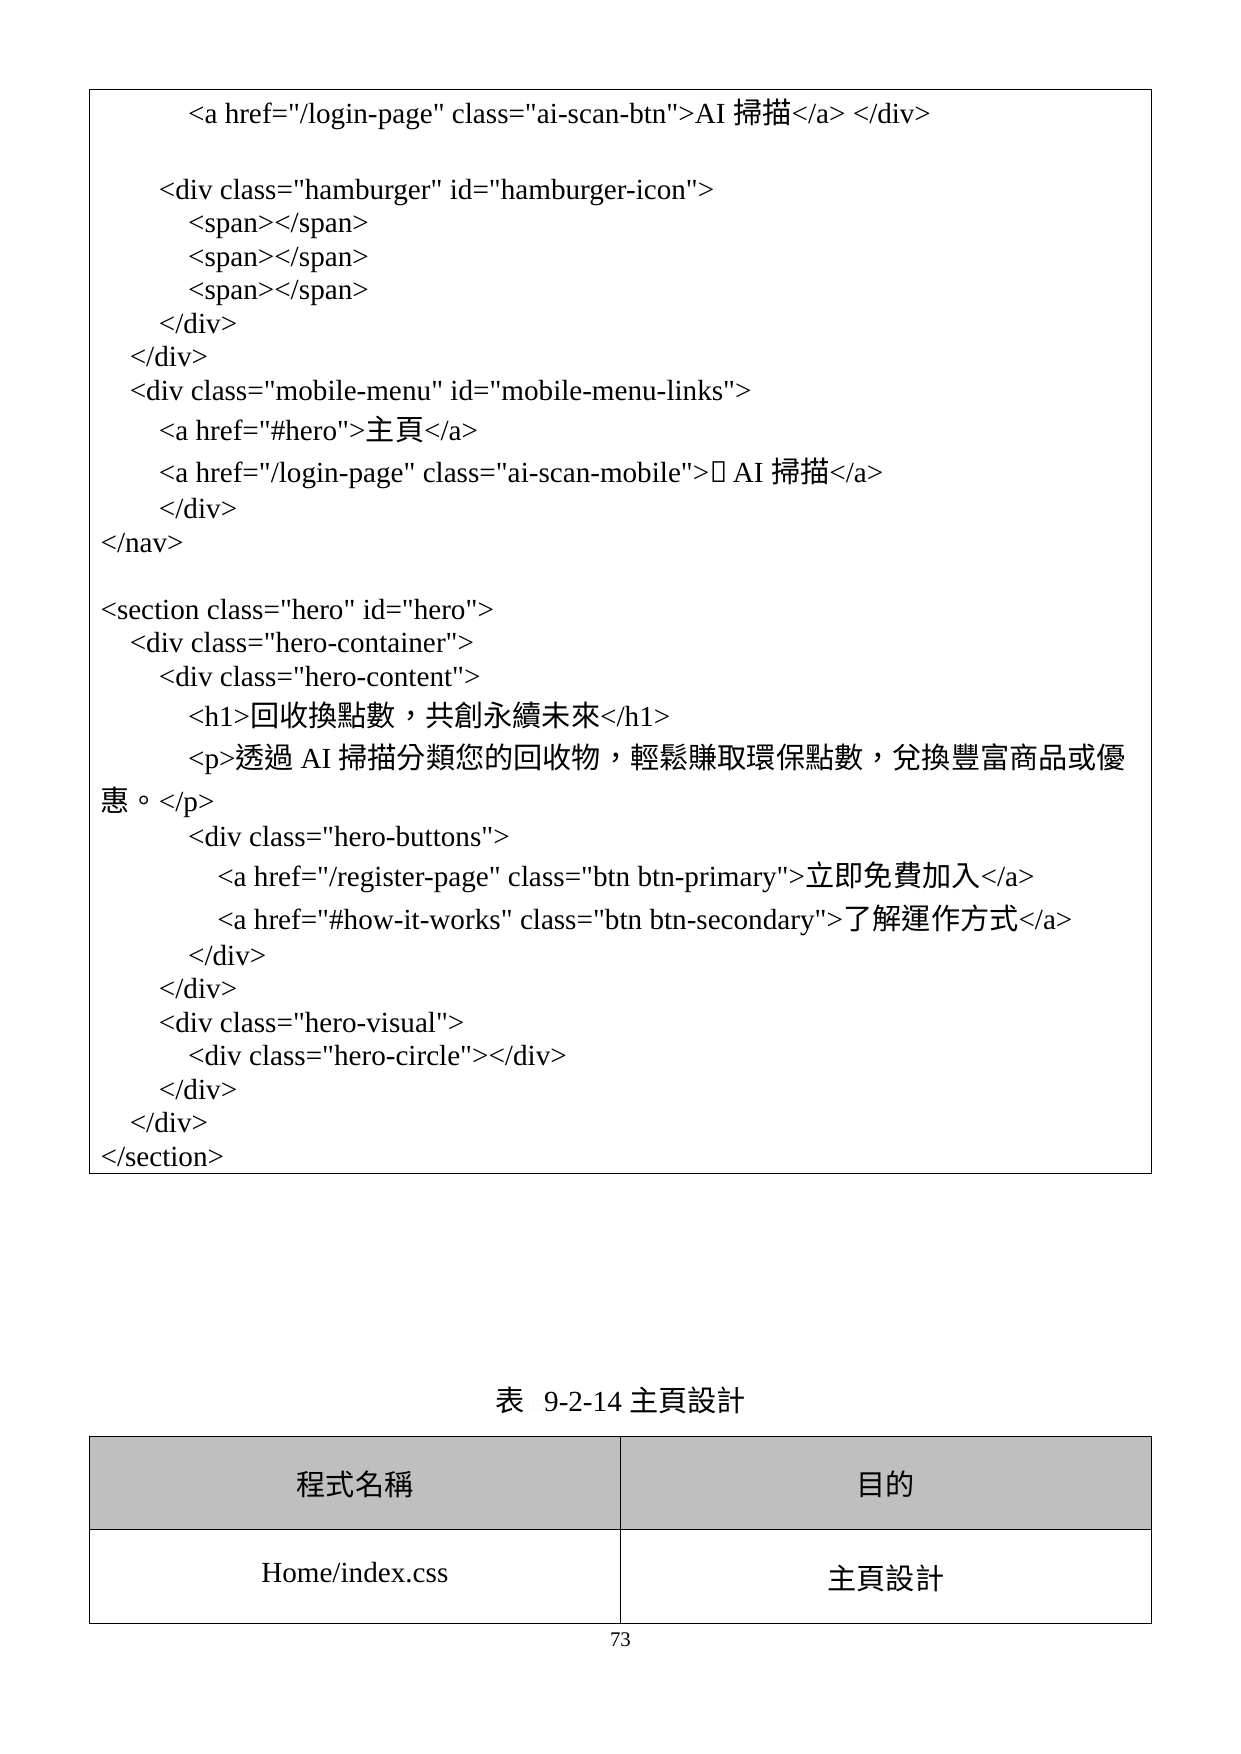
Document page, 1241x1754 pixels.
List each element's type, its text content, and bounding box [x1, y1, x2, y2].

table_cell 主頁設計 [621, 1530, 1151, 1623]
text 表359-2-14 主頁設計 [89, 1361, 1152, 1436]
table_header 程式名稱 [90, 1437, 620, 1529]
table_cell Home/index.css [90, 1530, 620, 1623]
table_header 目的 [621, 1437, 1151, 1529]
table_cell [90, 90, 1151, 1172]
